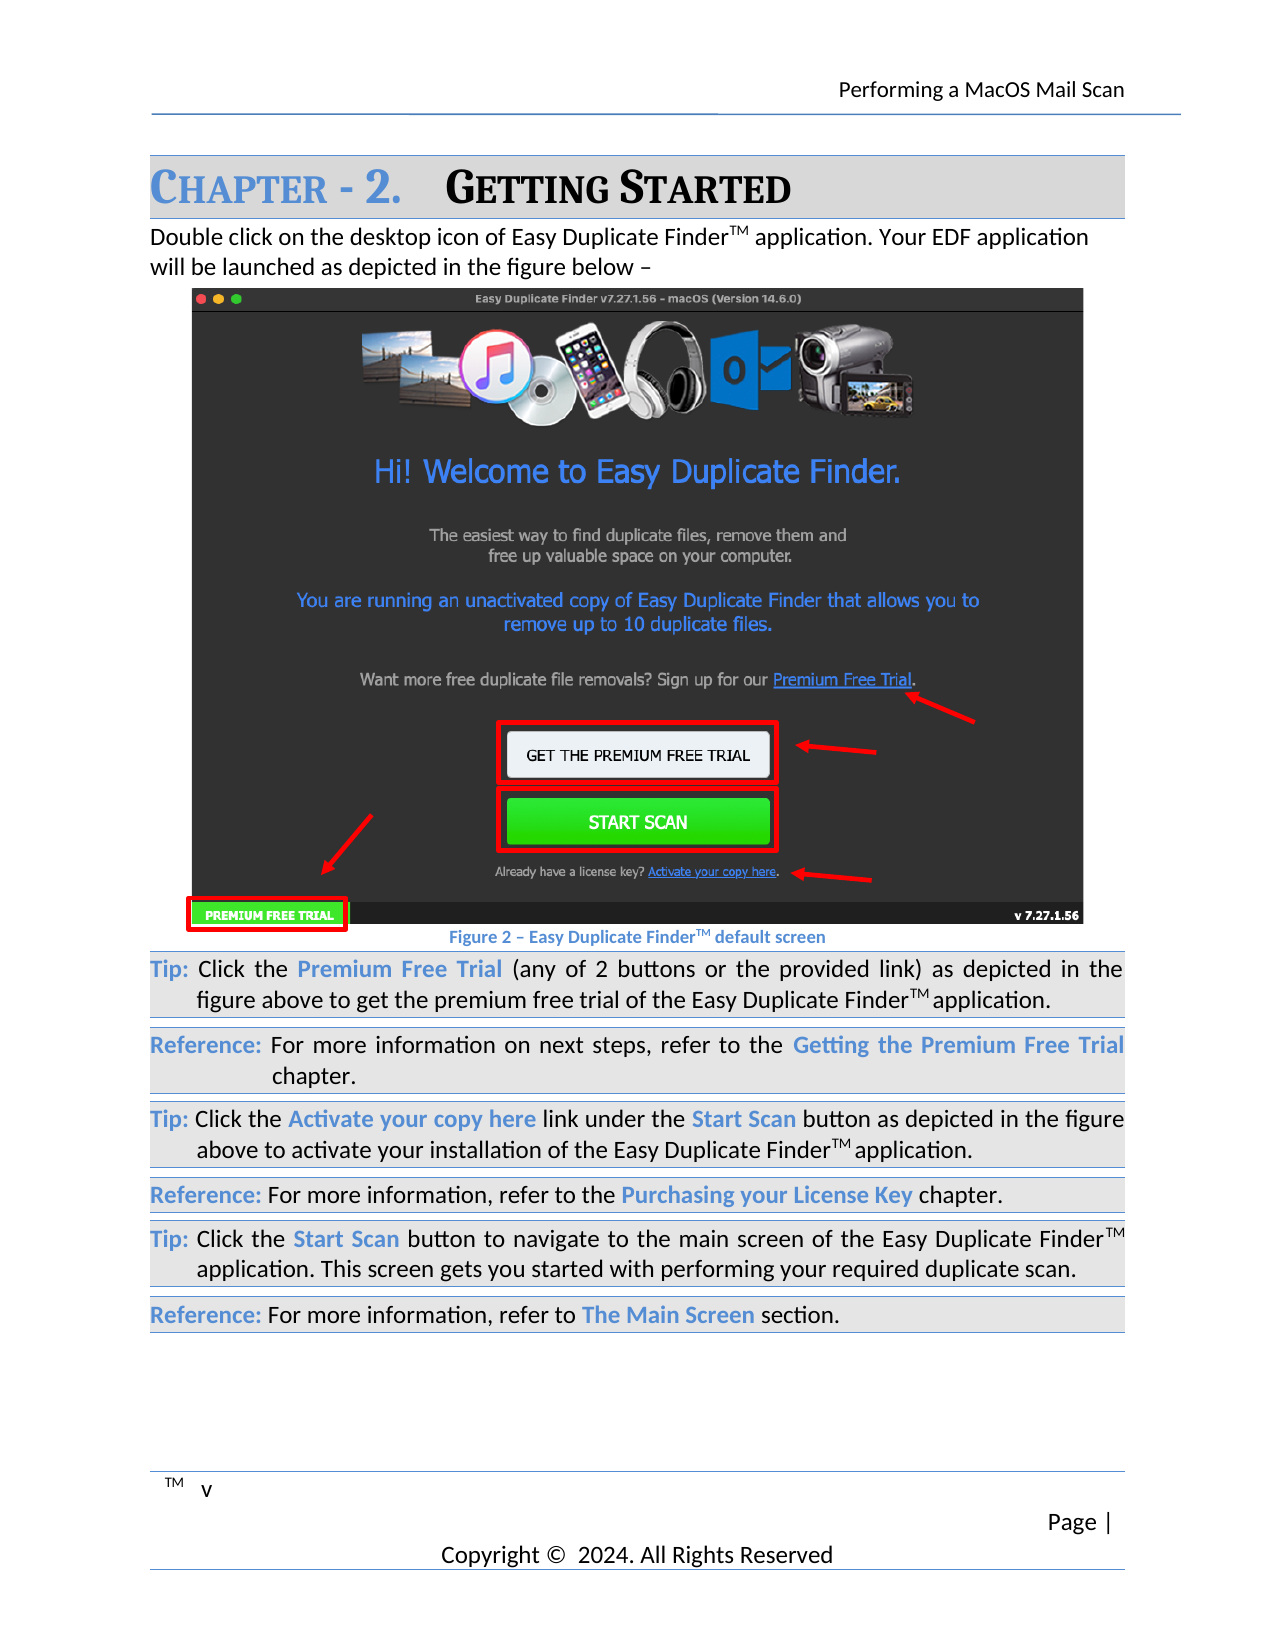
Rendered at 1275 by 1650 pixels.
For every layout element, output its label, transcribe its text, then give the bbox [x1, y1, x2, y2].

picture [191, 900, 343, 924]
text Tip: Click the Premium Free Trial (any of 2 buttons or the provided link) as depicted in the figure above to get the premium free trial of the Easy Duplicate FinderTM application. [150, 952, 1125, 1017]
picture [191, 288, 1084, 924]
text Tip: Click the Activate your copy here link under the Start Scan button as depicted in the figure above to activate your installation of the Easy Duplicate FinderTM application. [150, 1102, 1125, 1167]
text Tip: Click the Start Scan button to navigate to the main screen of the Easy Duplicate FinderTM application. This screen gets you started with performing your required duplicate scan. [150, 1221, 1125, 1286]
subtitle Getting Started [150, 156, 1125, 218]
text Reference: For more information on next steps, refer to the Getting the Premium Free Trial chapter. [150, 1028, 1125, 1093]
text Reference: For more information, refer to the Purchasing your License Key chapter. [150, 1178, 1125, 1212]
text Reference: For more information, refer to The Main Screen section. [150, 1297, 1125, 1332]
text Double click on the desktop icon of Easy Duplicate FinderTM application. Your EDF application will be launched as depicted in the figure below – [150, 221, 1125, 282]
